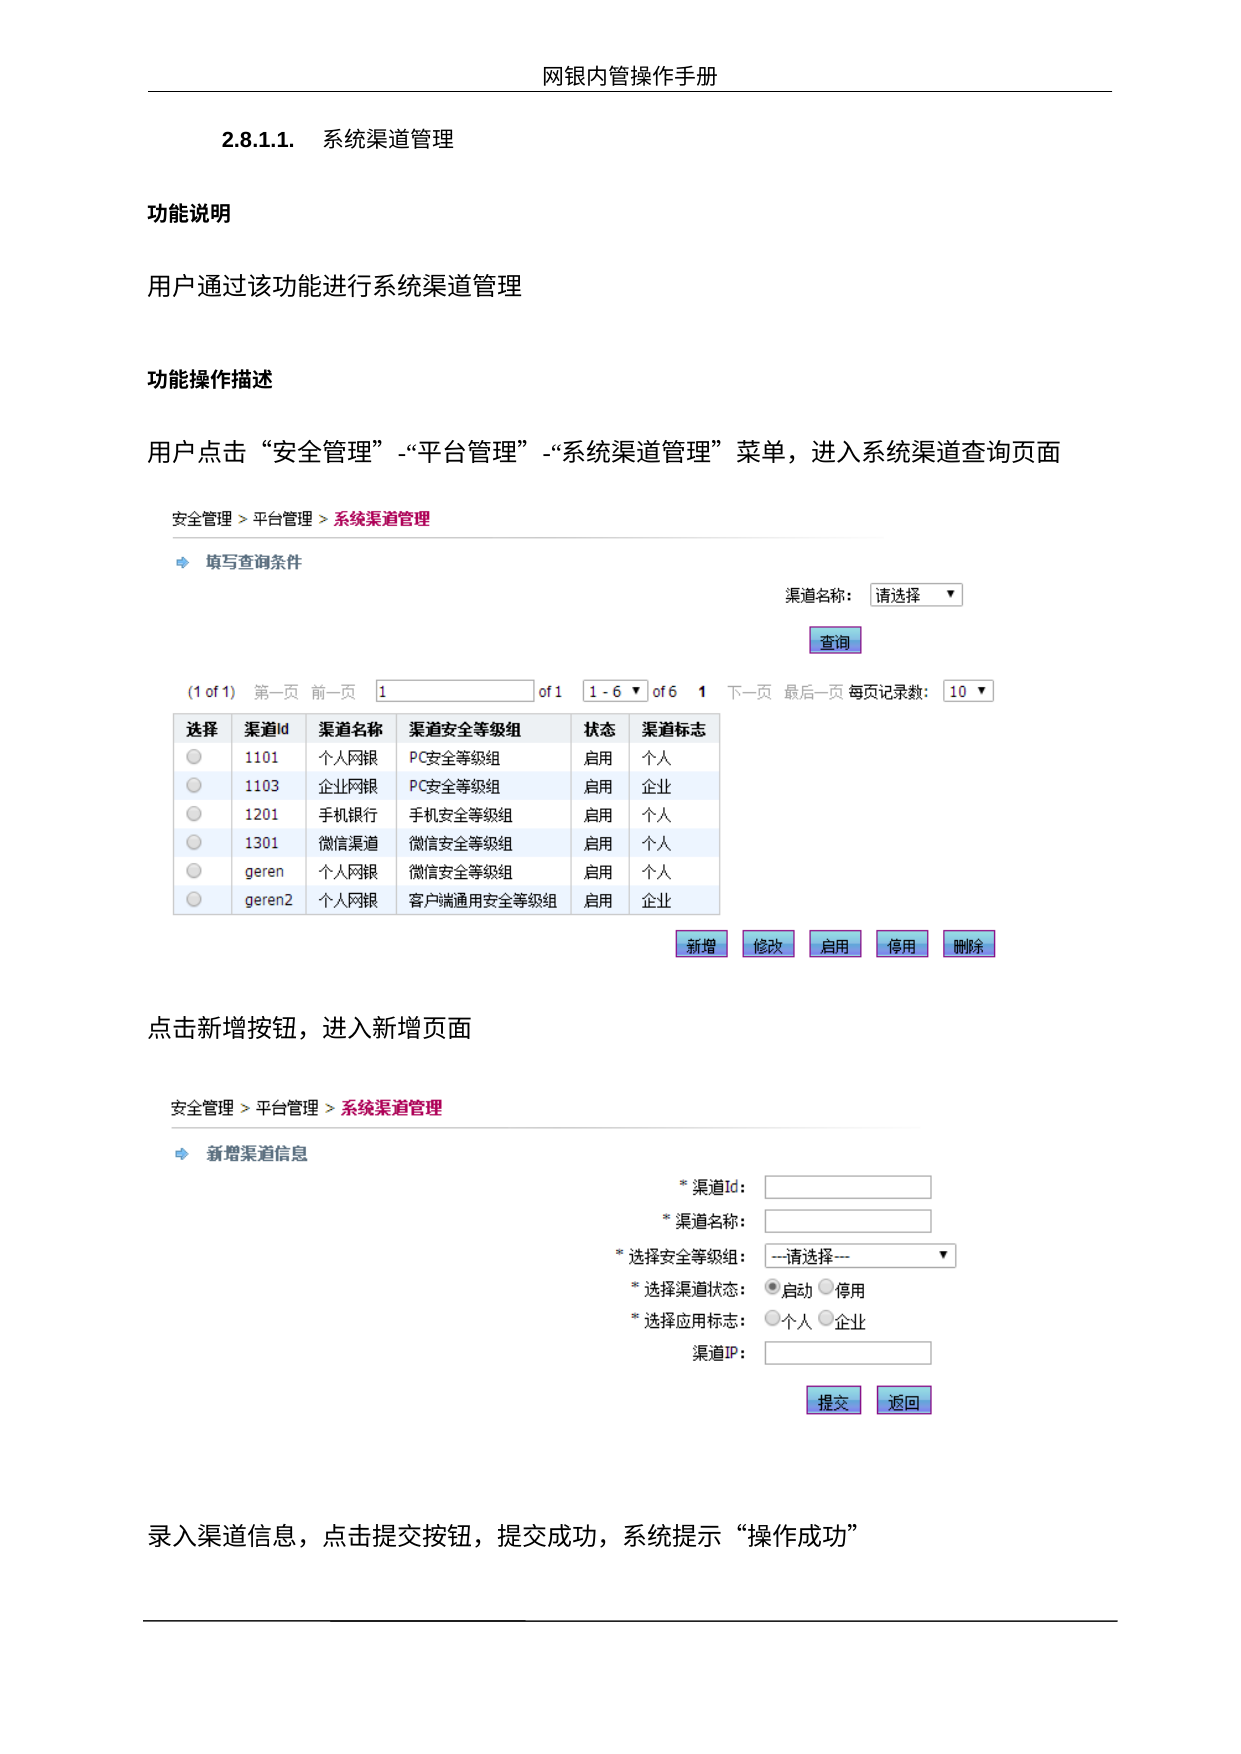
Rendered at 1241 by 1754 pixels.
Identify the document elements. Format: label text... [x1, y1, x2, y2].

text 用户通过该功能进行系统渠道管理 [148, 250, 1112, 318]
picture [147, 505, 1113, 976]
text 用户点击“安全管理”-“平台管理”-“系统渠道管理”菜单，进入系统渠道查询页面 [148, 417, 1112, 484]
text 录入渠道信息，点击提交按钮，提交成功，系统提示“操作成功” [148, 1500, 1112, 1568]
subtitle 系统渠道管理 [222, 121, 1112, 155]
subtitle 功能说明 [148, 196, 1112, 230]
text 点击新增按钮，进入新增页面 [148, 992, 1112, 1060]
subtitle 功能操作描述 [148, 361, 1112, 395]
picture [147, 1079, 1113, 1485]
